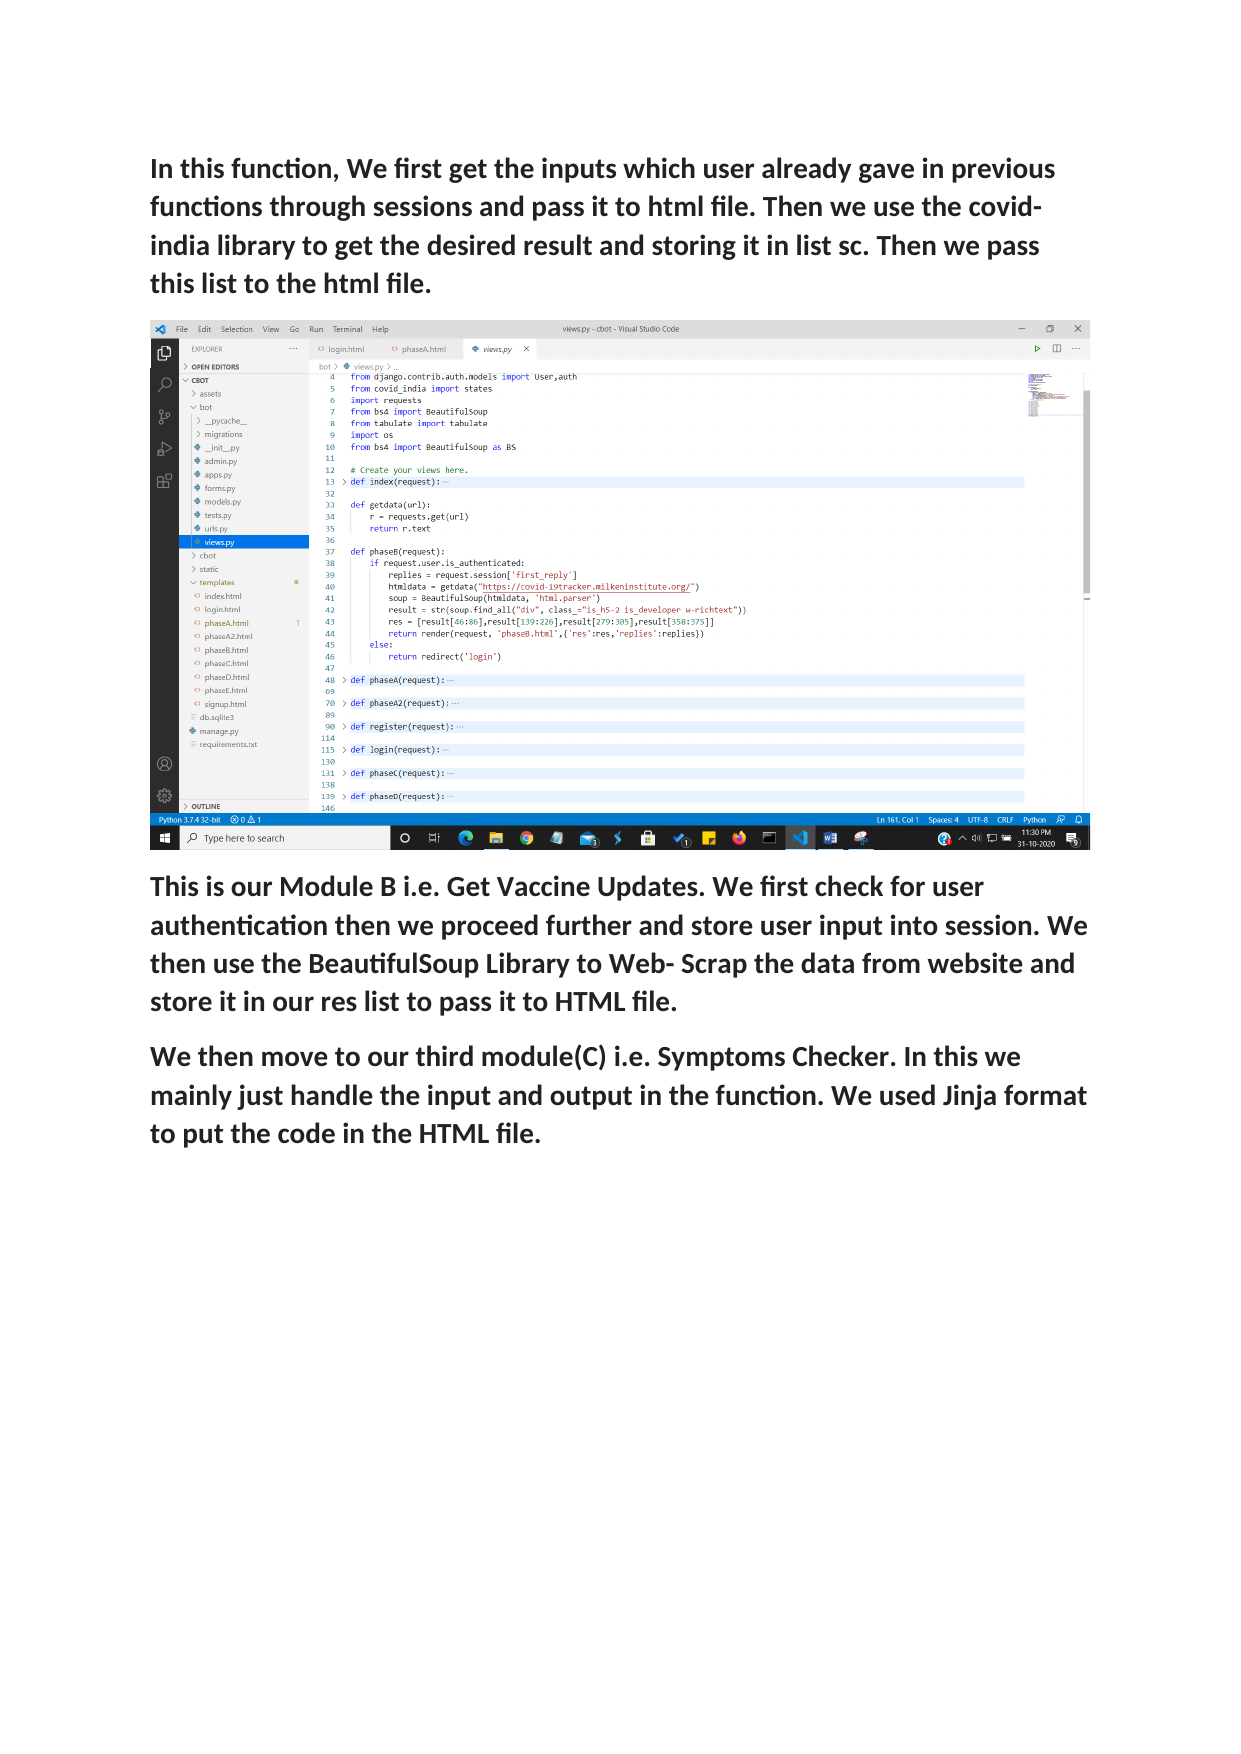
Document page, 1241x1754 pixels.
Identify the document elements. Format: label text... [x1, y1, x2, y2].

text In this function, We first get the inputs which user already gave in previous functions through sessions and pass it to html file. Then we use the covid-india library to get the desired result and storing it in list sc. Then we pass this list to the html file. [150, 150, 1090, 301]
text This is our Module B i.e. Get Vaccine Updates. We first check for user authentication then we proceed further and store user input into session. We then use the BeautifulSoup Library to Web- Scrap the data from website and store it in our res list to pass it to HTML file. [150, 868, 1090, 1019]
picture [150, 320, 1091, 850]
text We then move to our third module(C) i.e. Symptoms Checker. In this we mainly just handle the input and output in the function. We used Jinja format to put the code in the HTML file. [150, 1038, 1090, 1151]
